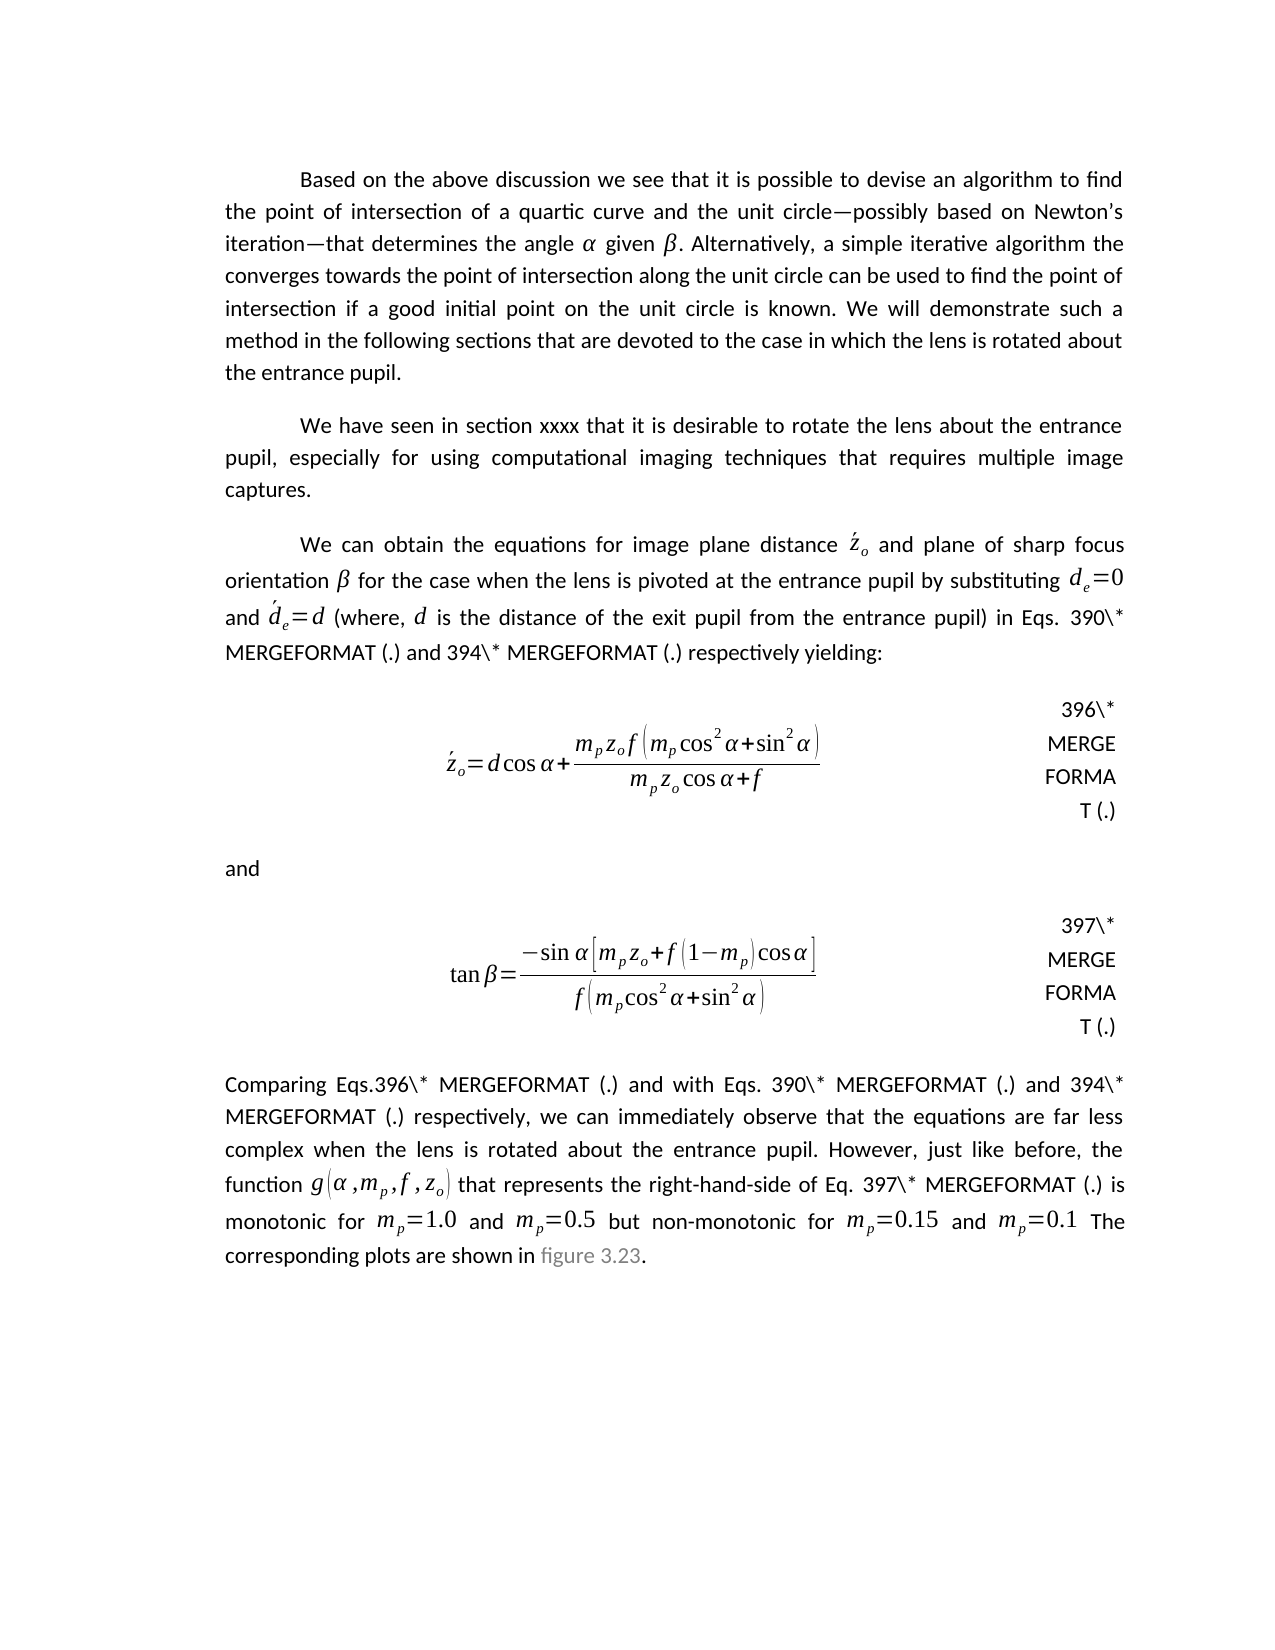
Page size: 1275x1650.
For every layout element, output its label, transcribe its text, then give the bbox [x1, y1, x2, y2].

text Based on the above discussion we see that it is possible to devise an algorithm to find the point of intersection of a quartic curve and the unit circle—possibly based on Newton’s iteration—that determines the angle given . Alternatively, a simple iterative algorithm the converges towards the point of intersection along the unit circle can be used to find the point of intersection if a good initial point on the unit circle is known. We will demonstrate such a method in the following sections that are devoted to the case in which the lens is rotated about the entrance pupil. [225, 165, 1125, 386]
table_header [225, 907, 1042, 1070]
text and [225, 854, 1125, 882]
table_header [1042, 907, 1116, 1070]
text We have seen in section xxxx that it is desirable to rotate the lens about the entrance pupil, especially for using computational imaging techniques that requires multiple image captures. [225, 411, 1125, 503]
table_header [225, 691, 1042, 854]
text We can obtain the equations for image plane distance and plane of sharp focus orientation for the case when the lens is pivoted at the entrance pupil by substituting and (where, is the distance of the exit pupil from the entrance pupil) in Eqs. (3.90) and (3.94) respectively yielding: [225, 528, 1125, 666]
table_header [1042, 691, 1116, 854]
text Comparing Eqs.(3.96) and with Eqs. (3.90) and (3.94) respectively, we can immediately observe that the equations are far less complex when the lens is rotated about the entrance pupil. However, just like before, the function that represents the right-hand-side of Eq. (3.97) is monotonic for and but non-monotonic for and The corresponding plots are shown in figure 3.23. [225, 1070, 1125, 1269]
